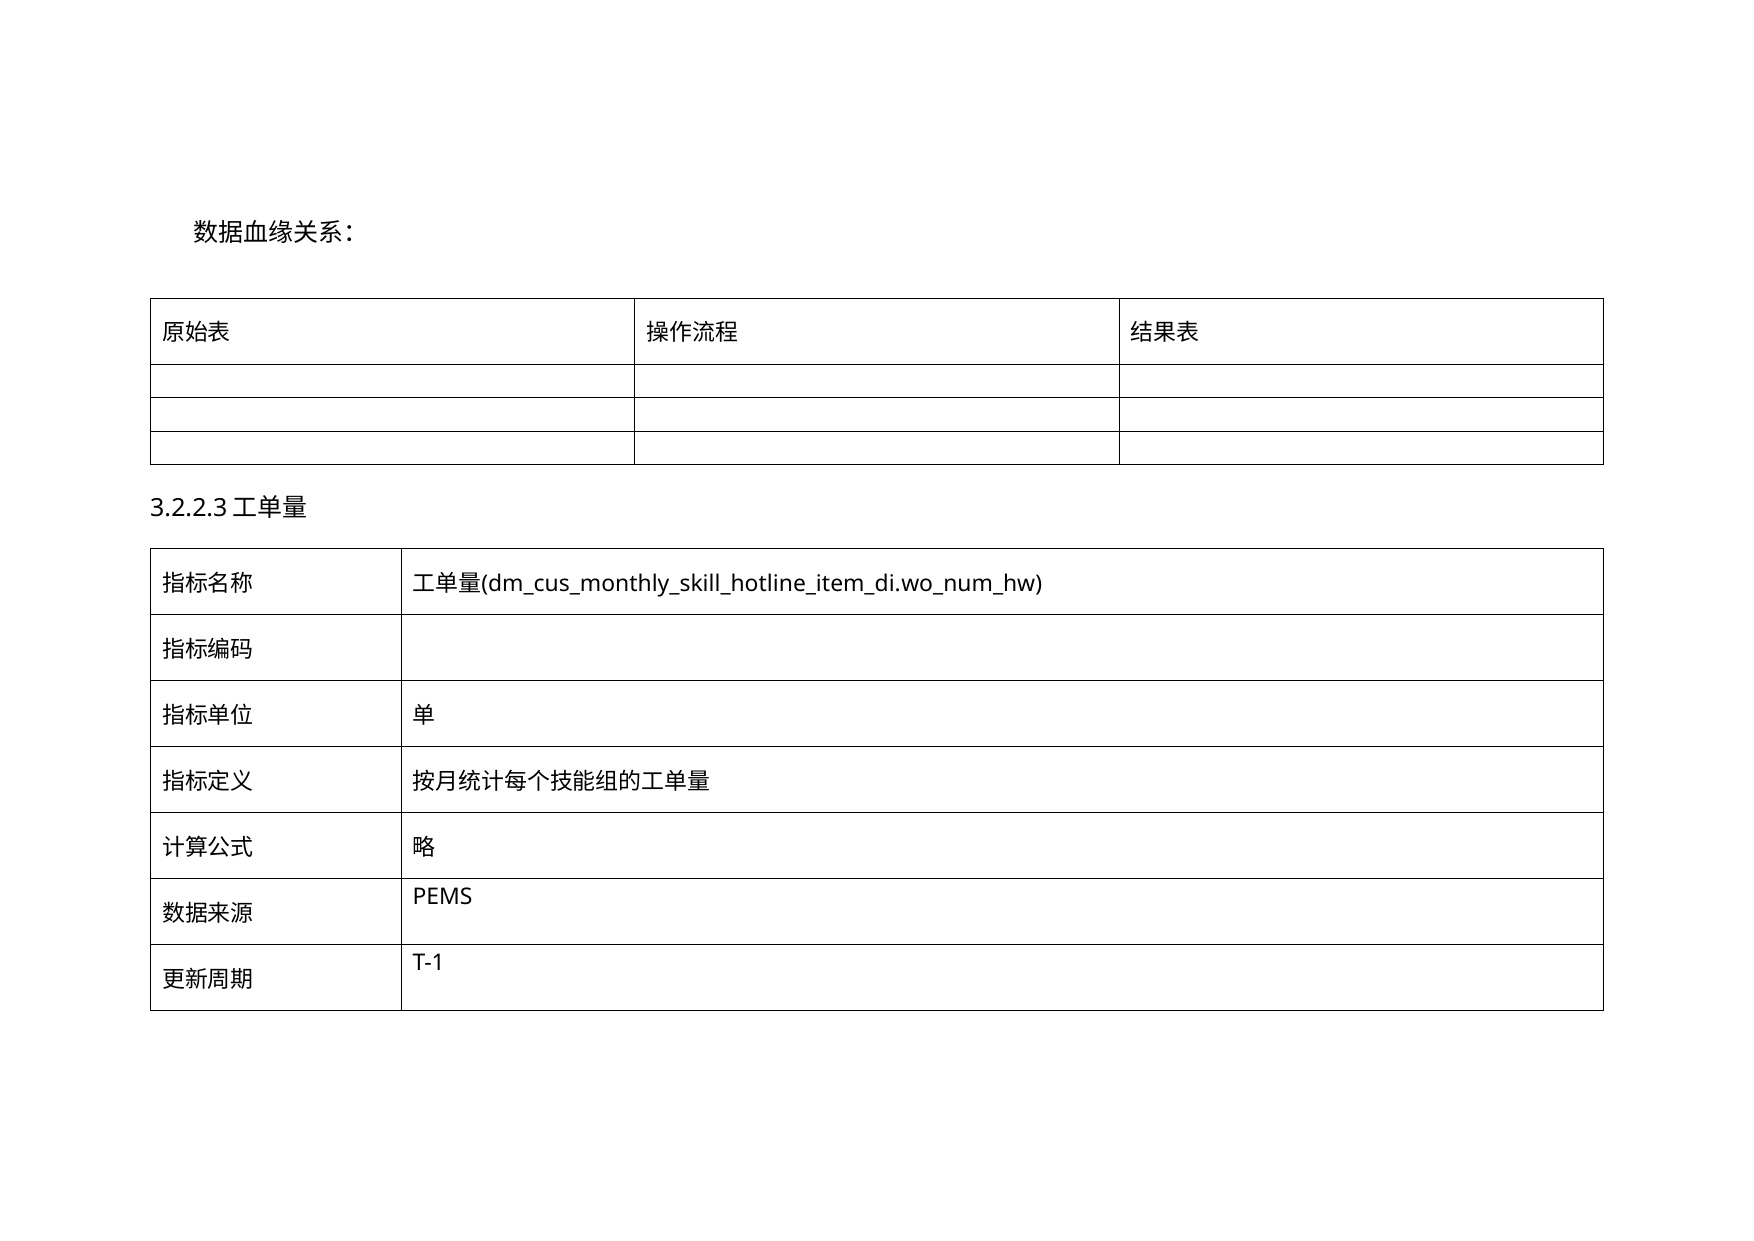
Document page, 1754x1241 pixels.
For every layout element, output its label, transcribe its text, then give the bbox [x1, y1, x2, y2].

table_cell 指标编码 [151, 615, 401, 680]
table_cell 更新周期 [151, 945, 401, 1010]
table_header 指标名称 [151, 549, 401, 614]
table_cell [1120, 365, 1603, 397]
table_header 结果表 [1120, 299, 1603, 363]
table_cell 按月统计每个技能组的工单量 [402, 747, 1603, 812]
table_cell 数据来源 [151, 879, 401, 944]
table_cell [151, 398, 634, 431]
table_cell [1120, 398, 1603, 431]
table_cell PEMS [402, 879, 1603, 944]
table_cell [151, 365, 634, 397]
table_header 原始表 [151, 299, 634, 363]
table_cell T-1 [402, 945, 1603, 1010]
table_cell 计算公式 [151, 813, 401, 878]
table_cell 指标单位 [151, 681, 401, 746]
table_header 工单量(dm_cus_monthly_skill_hotline_item_di.wo_num_hw) [402, 549, 1603, 614]
table_cell [635, 398, 1119, 431]
table_header 操作流程 [635, 299, 1119, 363]
table_cell [635, 432, 1119, 464]
subtitle 3.2.2.3工单量 [150, 473, 1604, 538]
table_cell [402, 615, 1603, 680]
table_cell [1120, 432, 1603, 464]
table_cell [635, 365, 1119, 397]
table_cell 指标定义 [151, 747, 401, 812]
table_cell 单 [402, 681, 1603, 746]
text 数据血缘关系： [150, 198, 1604, 263]
table_cell 略 [402, 813, 1603, 878]
table_cell [151, 432, 634, 464]
